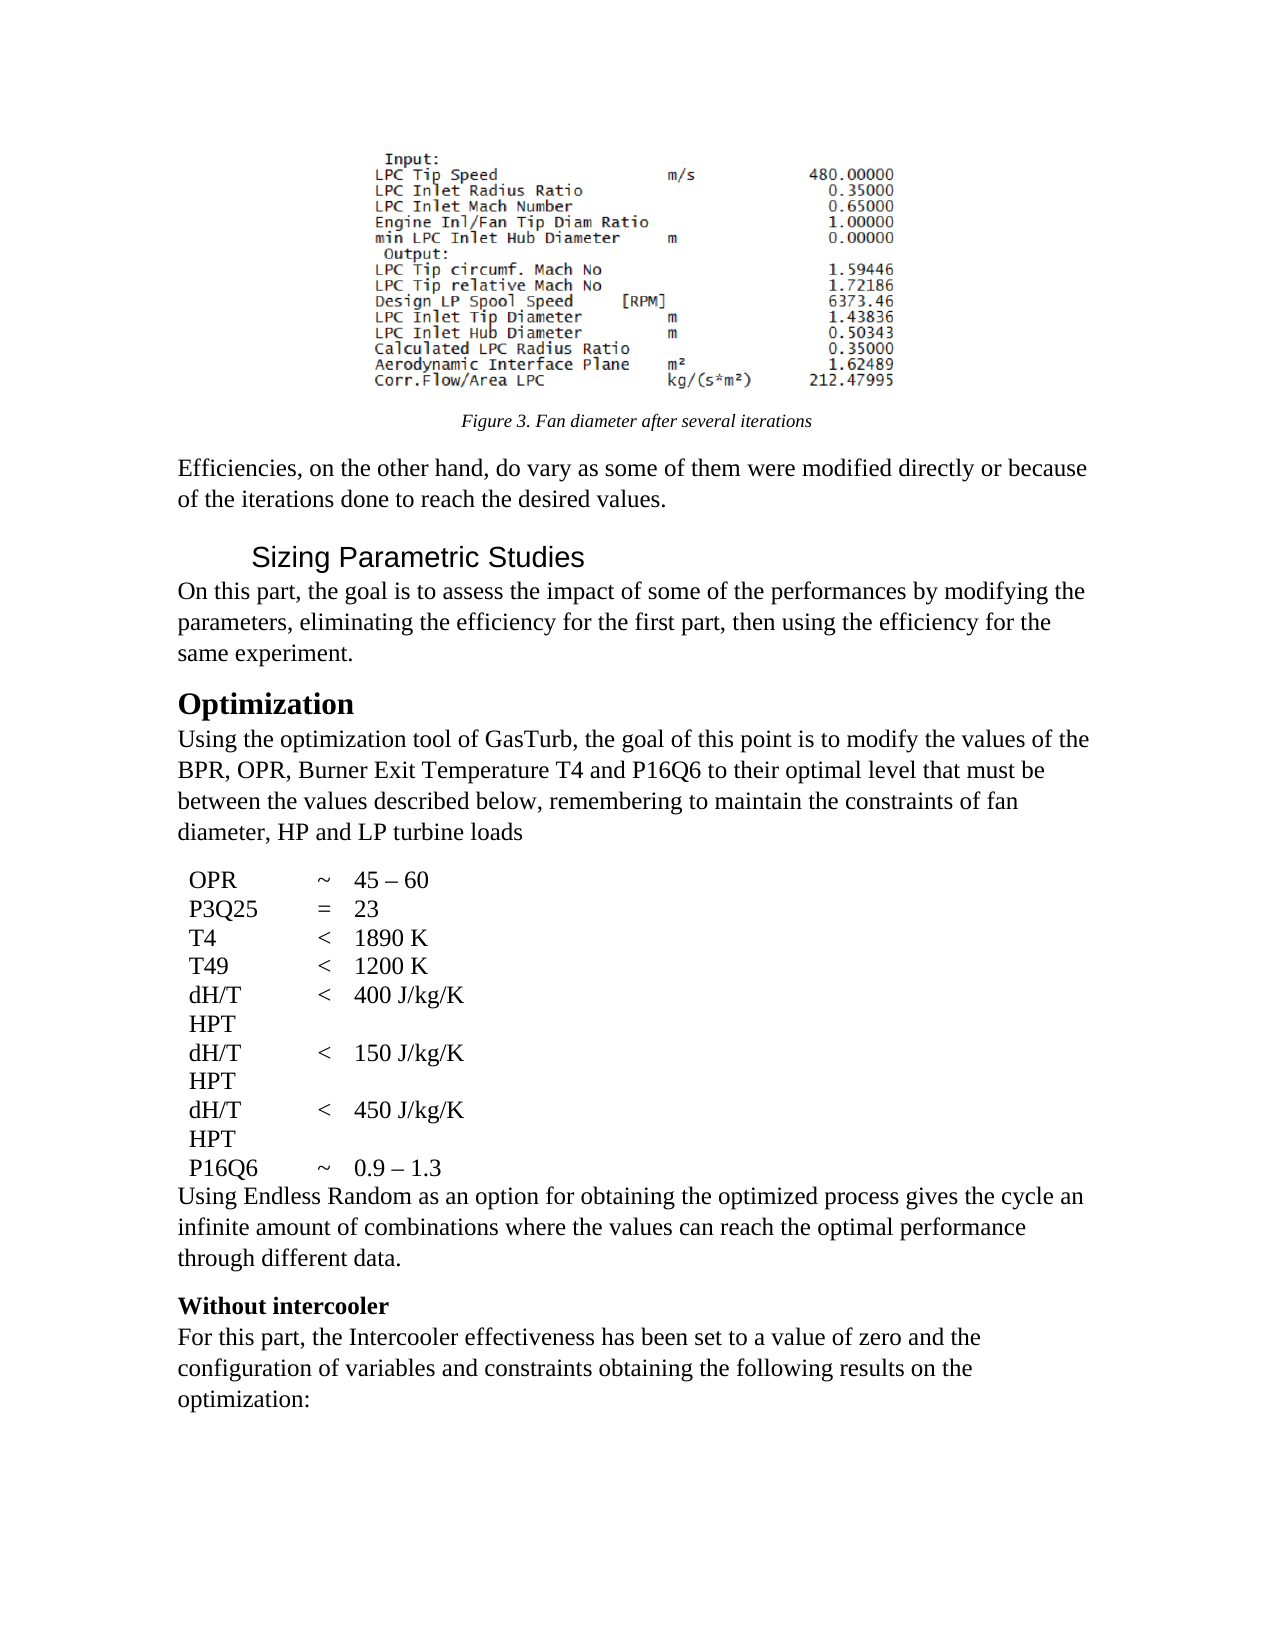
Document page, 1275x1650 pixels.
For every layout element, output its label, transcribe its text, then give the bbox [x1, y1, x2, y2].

text Efficiencies, on the other hand, do vary as some of them were modified directly or because of the iterations done to reach the desired values. [177, 453, 1098, 512]
table_cell < [306, 923, 343, 951]
table_cell = [306, 894, 343, 923]
table_header 45 – 60 [343, 865, 476, 894]
subtitle Sizing Parametric Studies [251, 540, 1098, 573]
text Figure 3. Fan diameter after several iterations [177, 410, 1098, 432]
subtitle Optimization [177, 686, 1098, 722]
table_cell < [306, 951, 343, 980]
text On this part, the goal is to assess the impact of some of the performances by modifying the parameters, eliminating the efficiency for the first part, then using the efficiency for the same experiment. [177, 576, 1098, 667]
table_cell dH/T HPT [177, 1095, 306, 1153]
text For this part, the Intercooler effectiveness has been set to a value of zero and the configuration of variables and constraints obtaining the following results on the optimization: [177, 1322, 1098, 1413]
table_cell < [306, 1095, 343, 1153]
table_cell 23 [343, 894, 476, 923]
table_cell 450 J/kg/K [343, 1095, 476, 1153]
table_cell 400 J/kg/K [343, 980, 476, 1038]
table_cell P16Q6 [177, 1153, 306, 1181]
table_cell dH/T HPT [177, 980, 306, 1038]
table_cell 0.9 – 1.3 [343, 1153, 476, 1181]
picture [372, 147, 903, 392]
table_cell 1890 K [343, 923, 476, 951]
table_cell < [306, 1038, 343, 1095]
table_cell 1200 K [343, 951, 476, 980]
table_cell P3Q25 [177, 894, 306, 923]
table_header OPR [177, 865, 306, 894]
table_cell ~ [306, 1153, 343, 1181]
table_cell T4 [177, 923, 306, 951]
text Using the optimization tool of GasTurb, the goal of this point is to modify the values of the BPR, OPR, Burner Exit Temperature T4 and P16Q6 to their optimal level that must be between the values described below, remembering to maintain the constraints of fan diameter, HP and LP turbine loads [177, 724, 1098, 846]
table_cell < [306, 980, 343, 1038]
table_cell dH/T HPT [177, 1038, 306, 1095]
text Using Endless Random as an option for obtaining the optimized process gives the cycle an infinite amount of combinations where the values can reach the optimal performance through different data. [177, 1181, 1098, 1272]
table_cell 150 J/kg/K [343, 1038, 476, 1095]
table_header ~ [306, 865, 343, 894]
subtitle Without intercooler [177, 1291, 1098, 1320]
table_cell T49 [177, 951, 306, 980]
